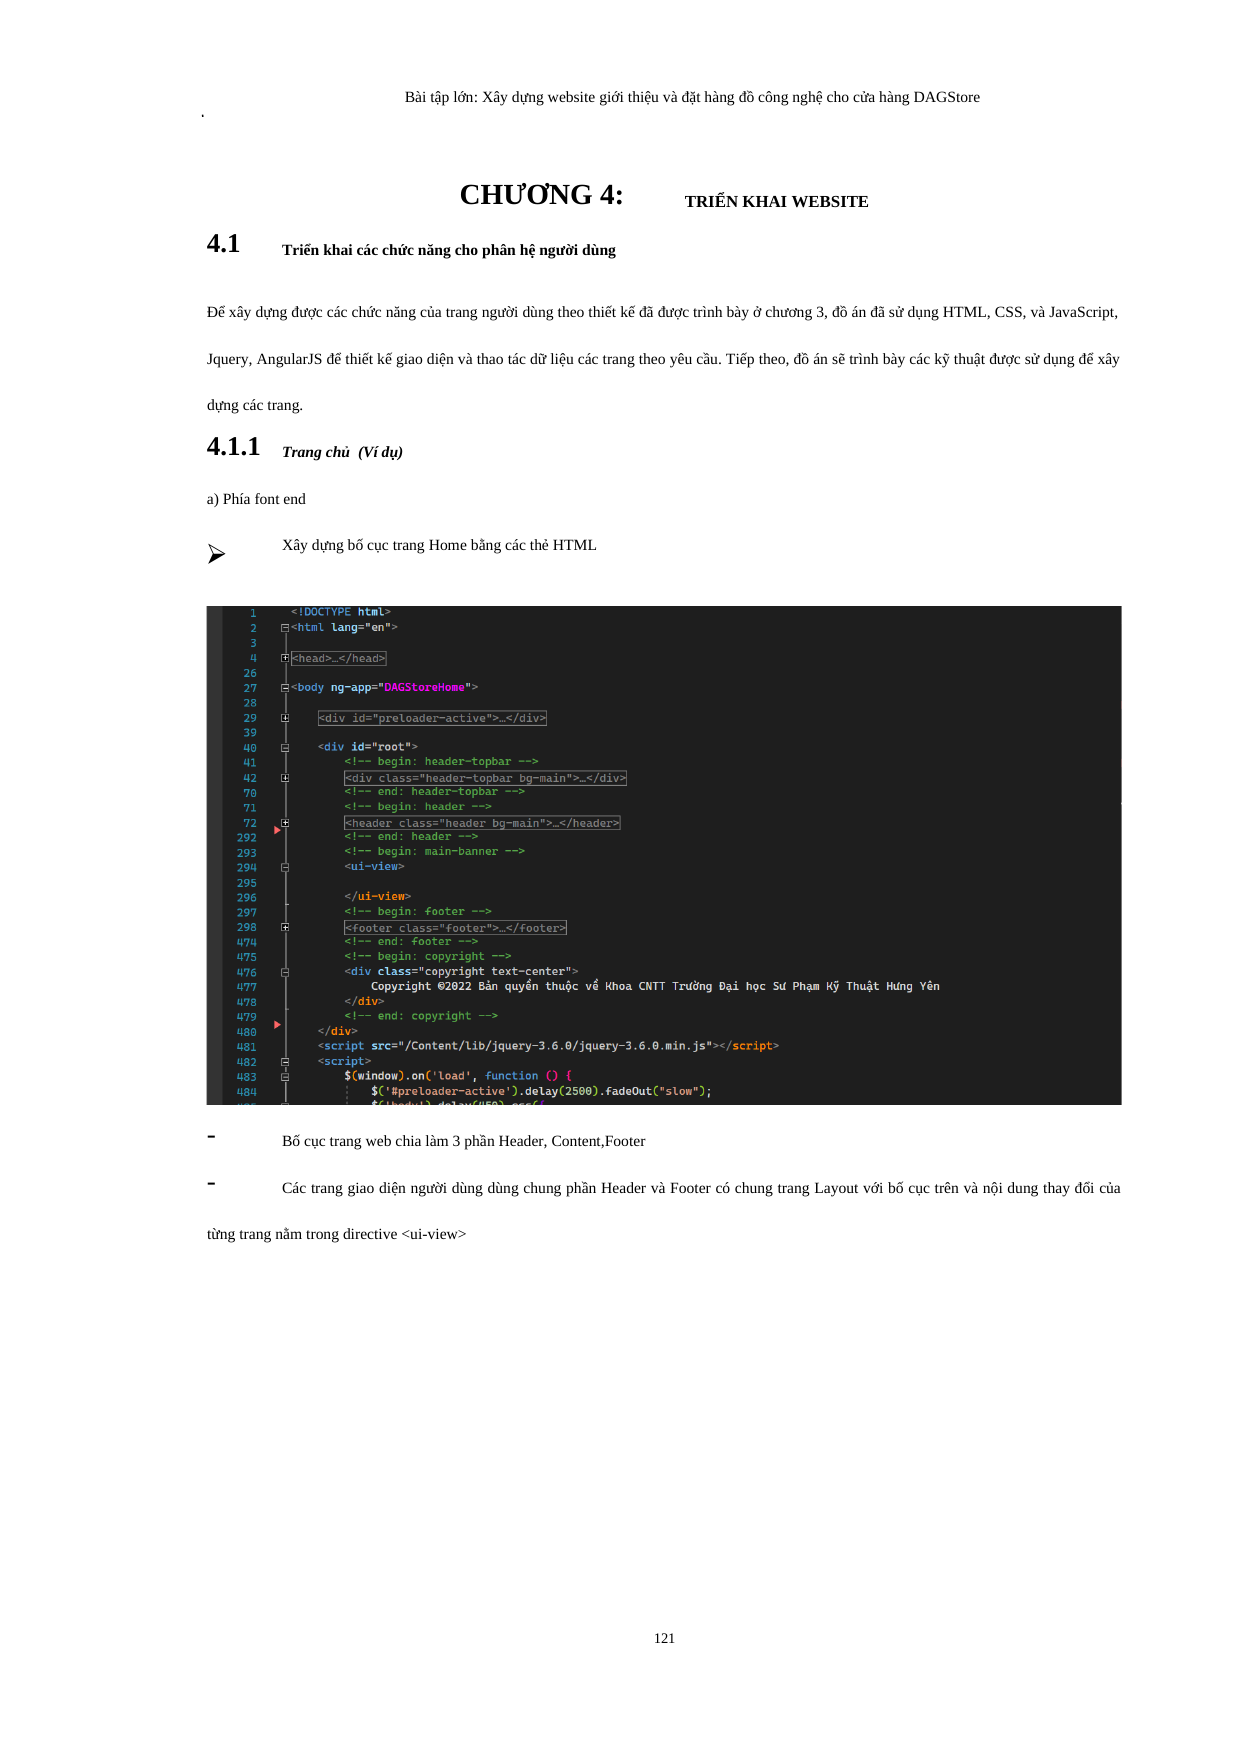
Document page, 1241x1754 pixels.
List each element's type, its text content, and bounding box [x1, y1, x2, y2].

list Các trang giao diện người dùng dùng chung phần Header và Footer có chung trang Layout với bố cục trên và nội dung thay đổi của từng trang nằm trong directive <ui-view> [207, 1165, 1122, 1243]
list Bố cục trang web chia làm 3 phần Header, Content,Footer [207, 1118, 1122, 1150]
picture [206, 606, 1122, 1105]
list TRIỂN KHAI WEBSITE [207, 177, 1122, 211]
list Triển khai các chức năng cho phân hệ người dùng [207, 227, 1122, 259]
list Xây dựng bố cục trang Home bằng các thẻ HTML [207, 523, 1122, 578]
text Để xây dựng được các chức năng của trang người dùng theo thiết kế đã được trình bày ở chương 3, đồ án đã sử dụng HTML, CSS, và JavaScript, Jquery, AngularJS để thiết kế giao diện và thao tác dữ liệu các trang theo yêu cầu. Tiếp theo, đồ án sẽ trình bày các kỹ thuật được sử dụng để xây dựng các trang. [207, 290, 1122, 414]
list Trang chủ (Ví dụ) [207, 430, 1122, 461]
text a) Phía font end [207, 476, 1122, 507]
